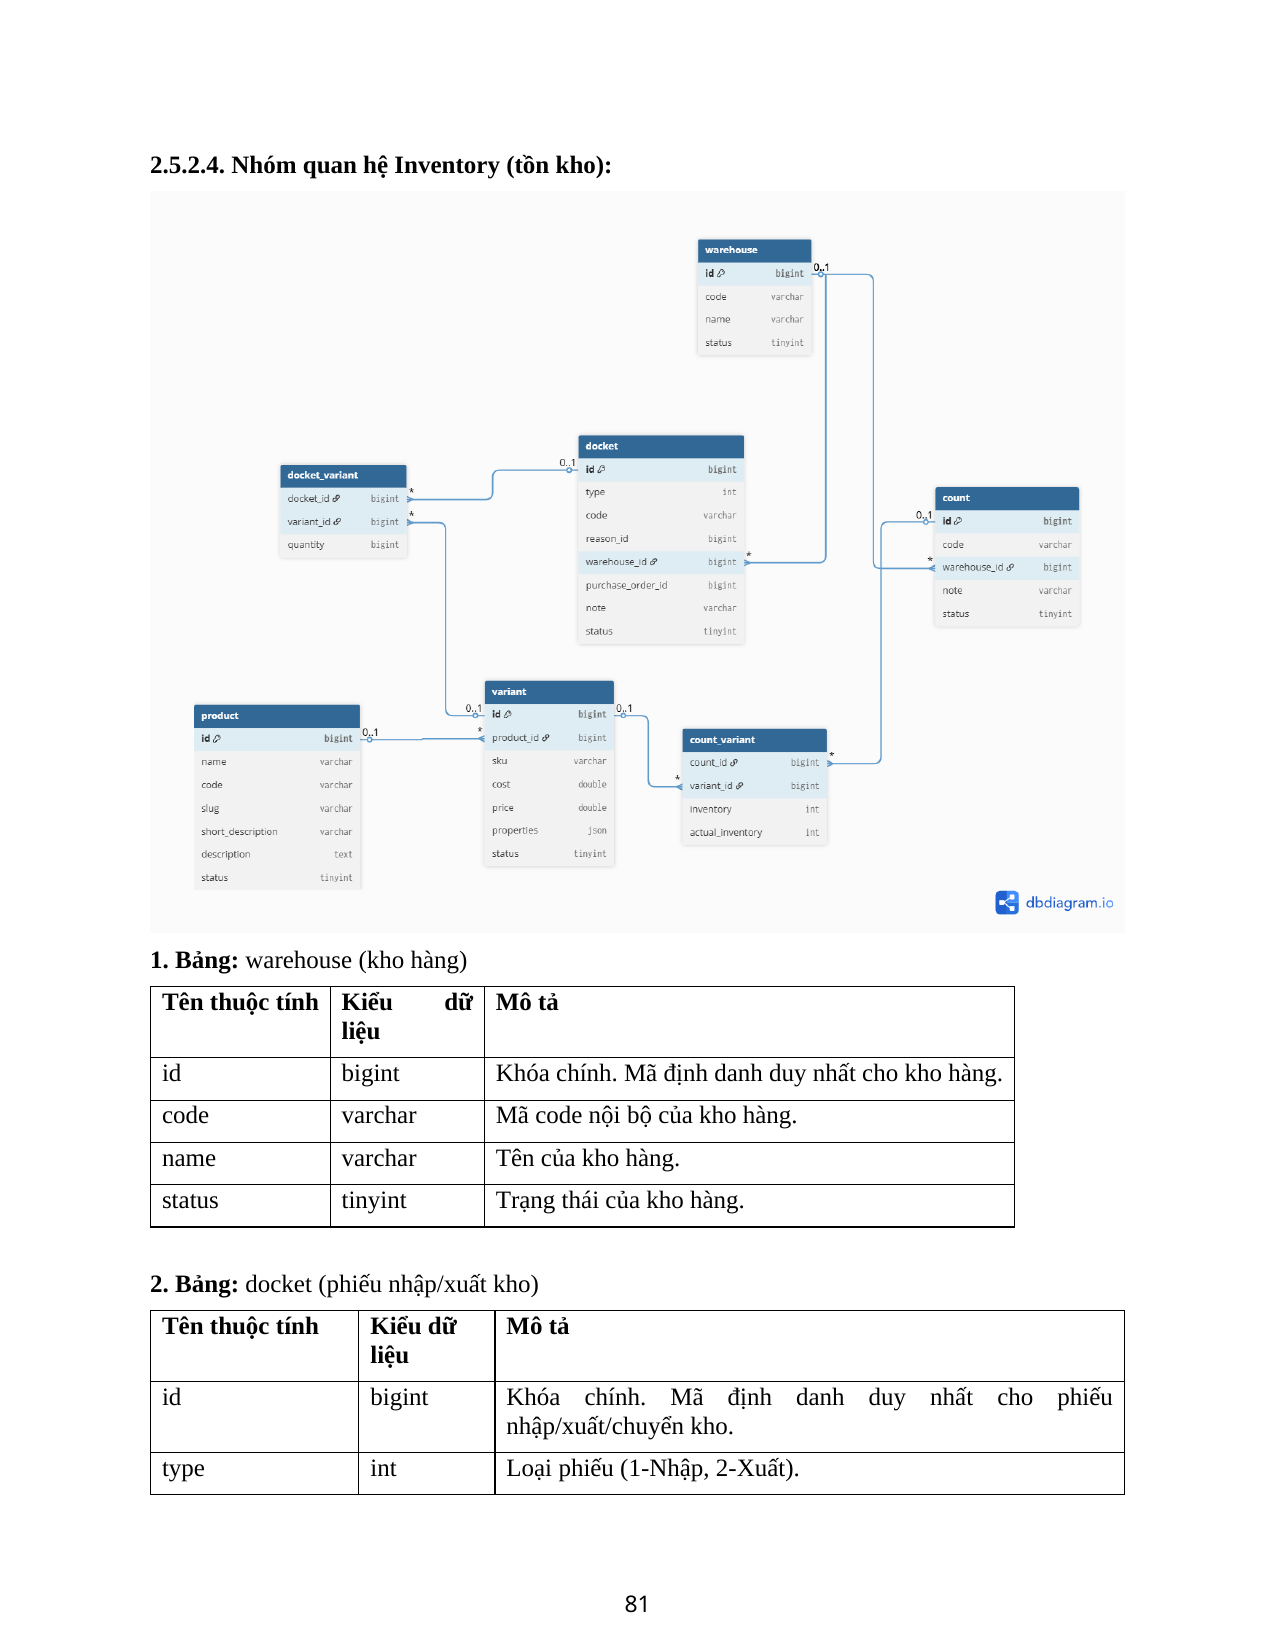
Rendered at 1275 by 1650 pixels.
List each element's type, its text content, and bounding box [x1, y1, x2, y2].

table_cell bigint [359, 1382, 494, 1452]
table_cell type [151, 1453, 358, 1494]
text 2. Bảng: docket (phiếu nhập/xuất kho) [150, 1269, 1125, 1297]
table_cell Trạng thái của kho hàng. [485, 1185, 1014, 1226]
picture [150, 191, 1125, 933]
table_cell tinyint [331, 1185, 484, 1226]
text 1. Bảng: warehouse (kho hàng) [150, 945, 1125, 974]
table_cell varchar [331, 1143, 484, 1184]
table_cell name [151, 1143, 330, 1184]
table_cell bigint [331, 1058, 484, 1099]
table_cell Loại phiếu (1-Nhập, 2-Xuất). [496, 1453, 1124, 1494]
table_cell Khóa chính. Mã định danh duy nhất cho phiếu nhập/xuất/chuyển kho. [496, 1382, 1124, 1452]
table_cell id [151, 1058, 330, 1099]
table_cell Khóa chính. Mã định danh duy nhất cho kho hàng. [485, 1058, 1014, 1099]
table_header Mô tả [496, 1311, 1124, 1381]
table_cell Tên của kho hàng. [485, 1143, 1014, 1184]
table_cell int [359, 1453, 494, 1494]
table_header Mô tả [485, 987, 1014, 1057]
table_cell id [151, 1382, 358, 1452]
table_cell code [151, 1101, 330, 1142]
table_header Tên thuộc tính [151, 987, 330, 1057]
table_header Kiểu dữ liệu [331, 987, 484, 1057]
table_cell status [151, 1185, 330, 1226]
table_header Kiểu dữ liệu [359, 1311, 494, 1381]
table_cell Mã code nội bộ của kho hàng. [485, 1101, 1014, 1142]
text 2.5.2.4. Nhóm quan hệ Inventory (tồn kho): [150, 150, 1125, 179]
table_cell varchar [331, 1101, 484, 1142]
table_header Tên thuộc tính [151, 1311, 358, 1381]
